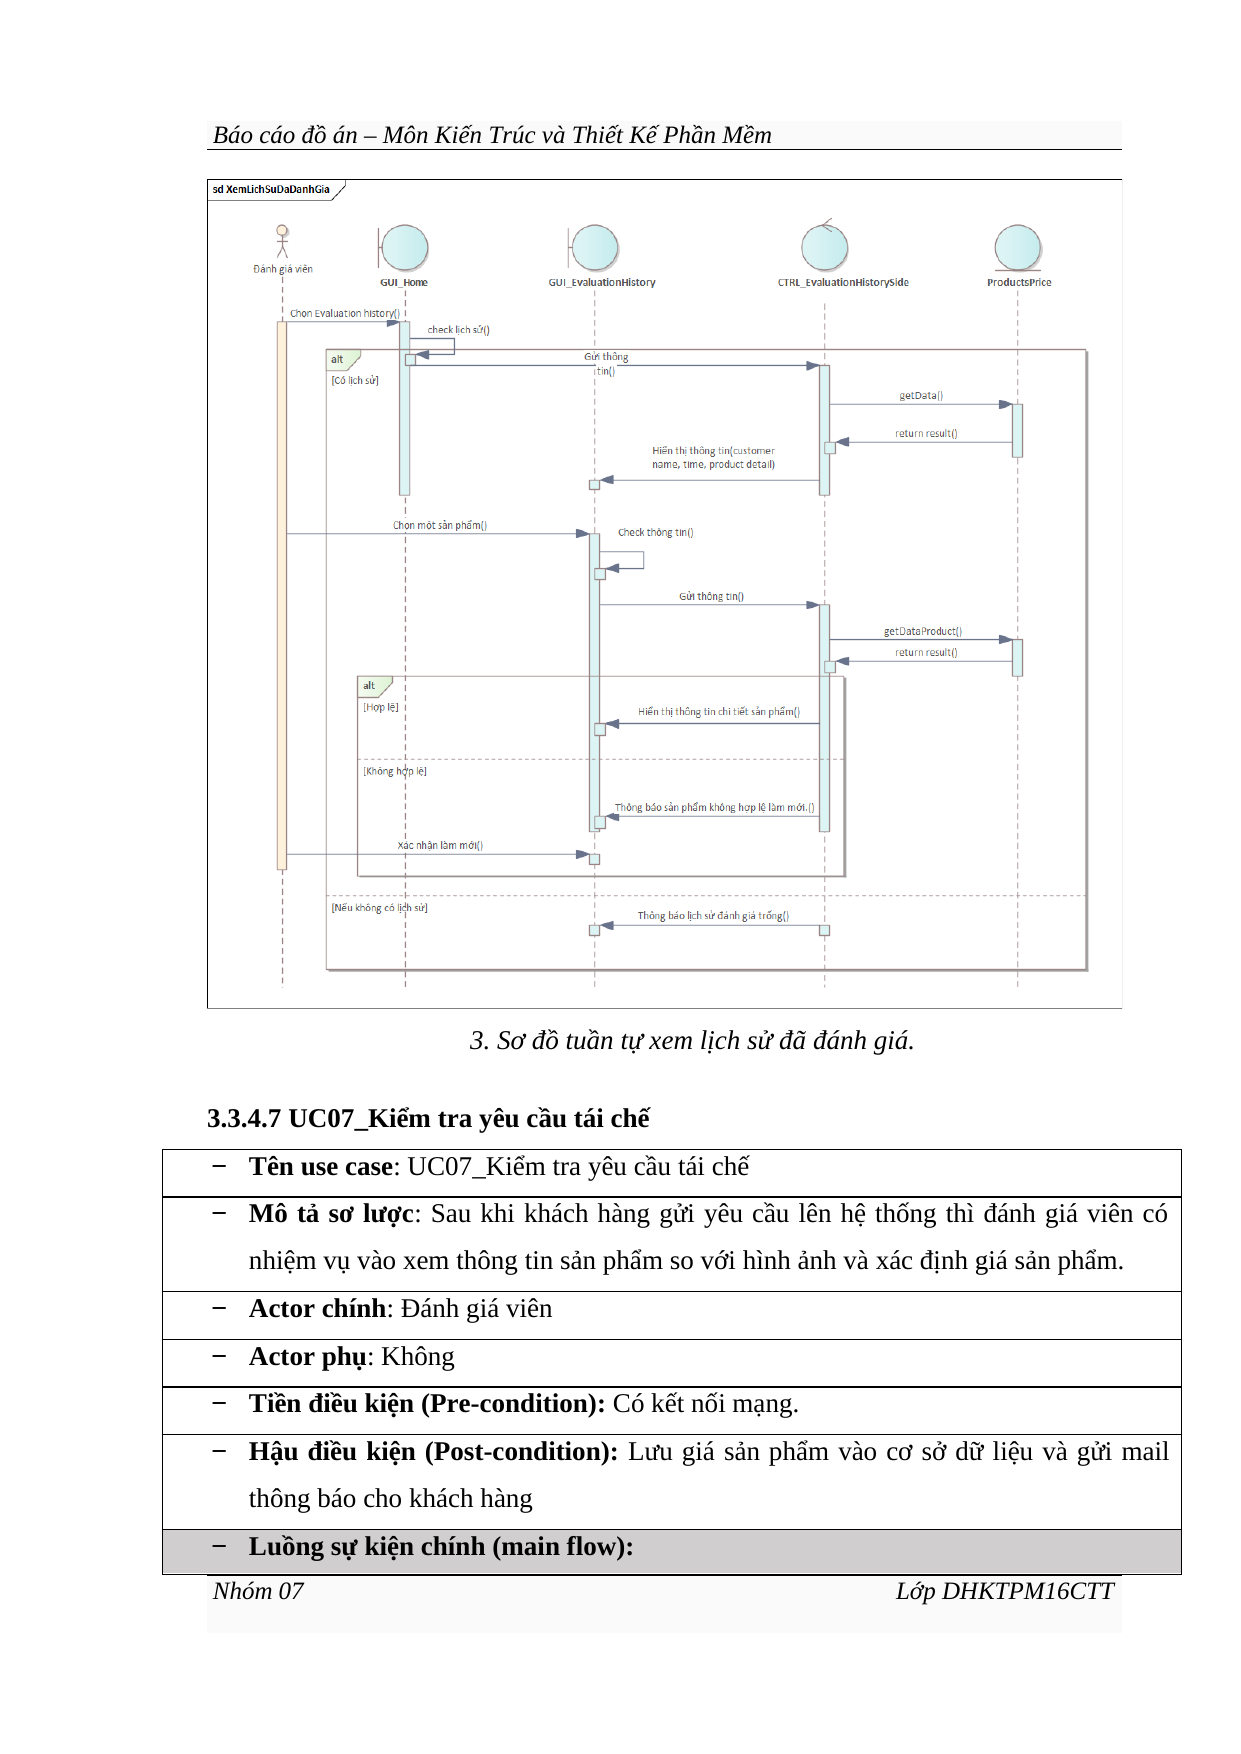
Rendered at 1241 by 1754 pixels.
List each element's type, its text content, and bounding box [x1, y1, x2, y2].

table_cell Mô tả sơ lược: Sau khi khách hàng gửi yêu cầu lên hệ thống thì đánh giá viên có nhiệm vụ vào xem thông tin sản phẩm so với hình ảnh và xác định giá sản phẩm. [163, 1198, 1181, 1291]
picture [206, 179, 1123, 1009]
subtitle UC07_Kiểm tra yêu cầu tái chế [207, 1102, 1122, 1133]
table_cell Actor chính: Đánh giá viên [163, 1292, 1181, 1339]
table_cell Luồng sự kiện chính (main flow): [163, 1530, 1181, 1573]
table_cell Actor phụ: Không [163, 1340, 1181, 1386]
table_cell Tiền điều kiện (Pre-condition): Có kết nối mạng. [163, 1388, 1181, 1434]
table_header Tên use case: UC07_Kiểm tra yêu cầu tái chế [163, 1150, 1181, 1196]
table_cell Hậu điều kiện (Post-condition): Lưu giá sản phẩm vào cơ sở dữ liệu và gửi mail thông báo cho khách hàng [163, 1435, 1181, 1529]
text 3. Sơ đồ tuần tự xem lịch sử đã đánh giá. [207, 1024, 1122, 1055]
